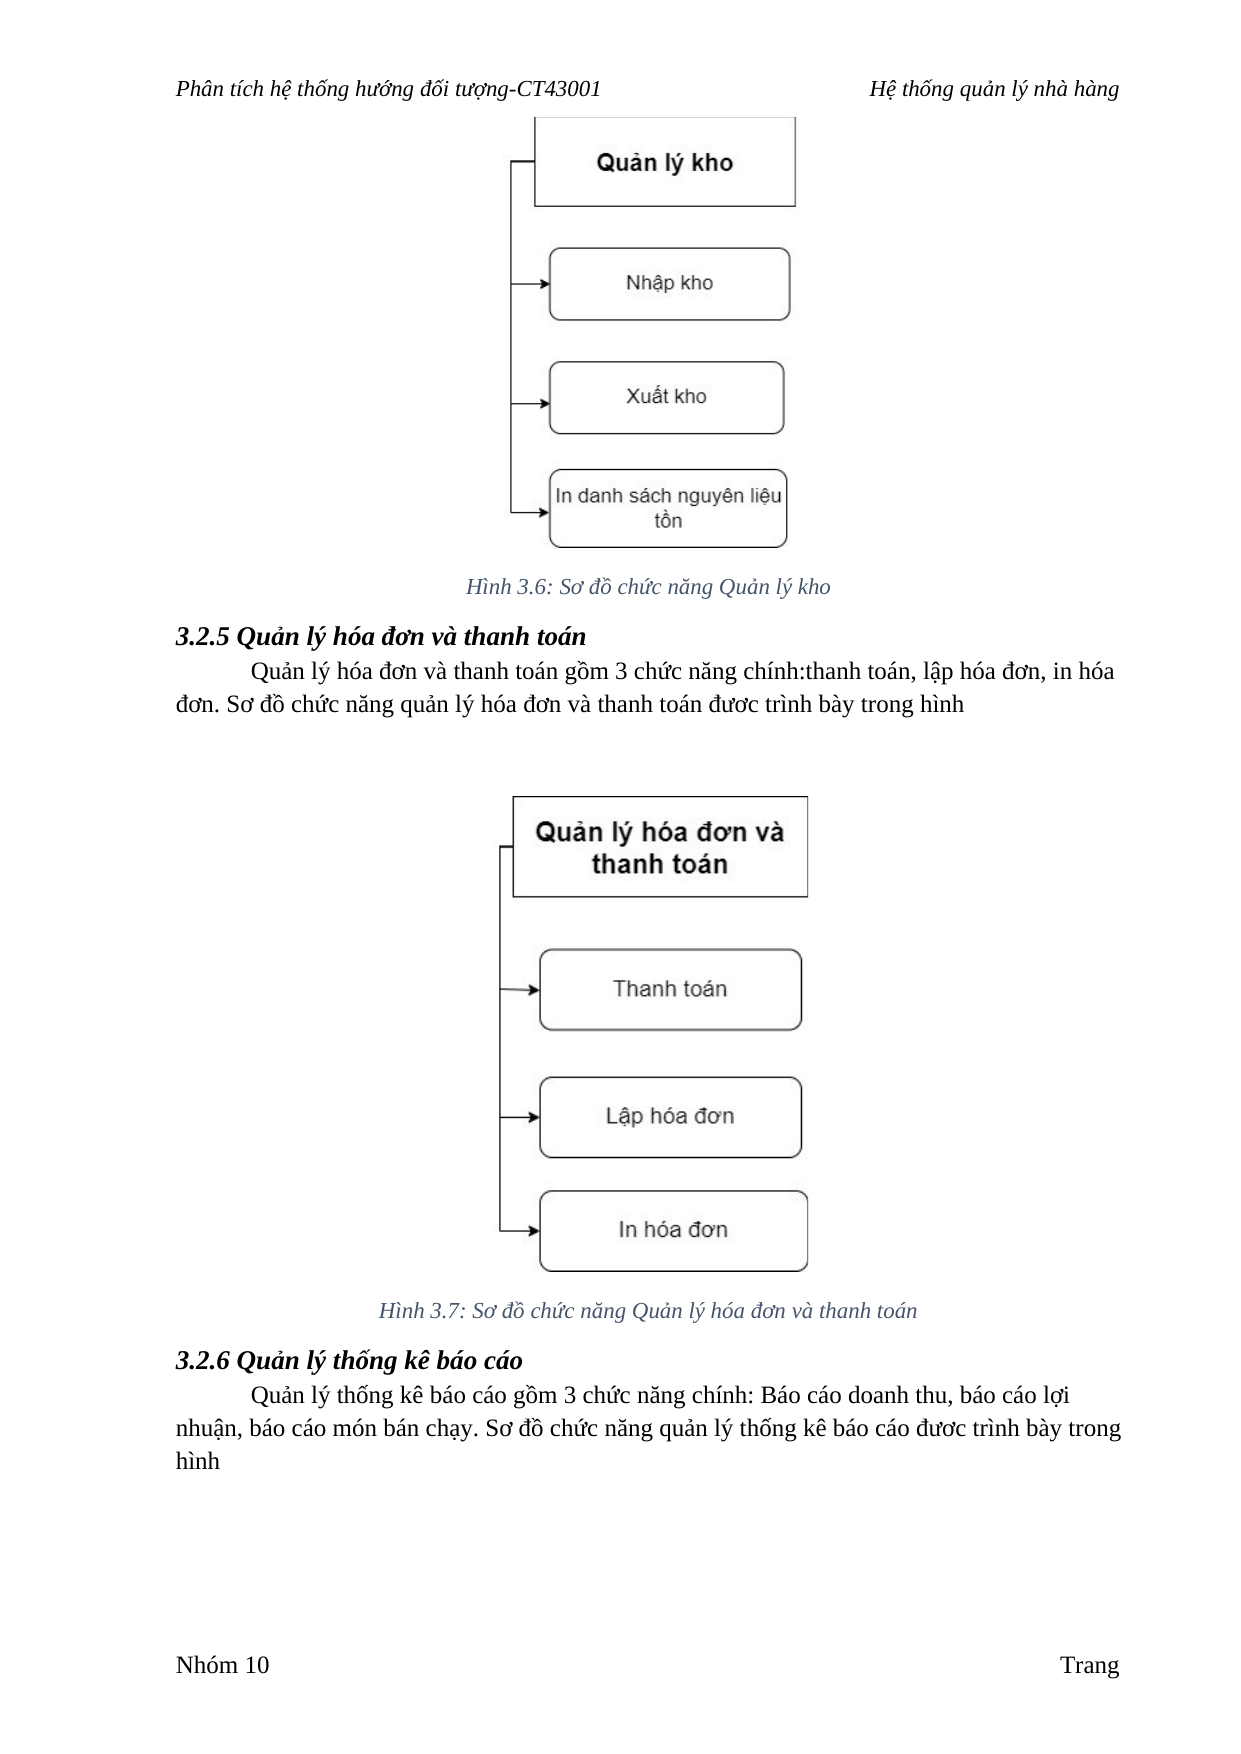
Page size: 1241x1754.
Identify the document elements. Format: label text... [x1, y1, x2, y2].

picture [502, 117, 797, 548]
text Hình 3.7: Sơ đồ chức năng Quản lý hóa đơn và thanh toán [176, 1297, 1123, 1323]
text Quản lý hóa đơn và thanh toán gồm 3 chức năng chính:thanh toán, lập hóa đơn, in hóa đơn. Sơ đồ chức năng quản lý hóa đơn và thanh toán đươc trình bày trong hình [176, 656, 1123, 718]
subtitle 3.2.5 Quản lý hóa đơn và thanh toán [176, 620, 1123, 651]
text Hình 3.6: Sơ đồ chức năng Quản lý kho [176, 573, 1123, 599]
text Quản lý thống kê báo cáo gồm 3 chức năng chính: Báo cáo doanh thu, báo cáo lợi nhuận, báo cáo món bán chạy. Sơ đồ chức năng quản lý thống kê báo cáo đươc trình bày trong hình [176, 1380, 1123, 1474]
picture [490, 796, 809, 1272]
subtitle 3.2.6 Quản lý thống kê báo cáo [176, 1344, 1123, 1375]
